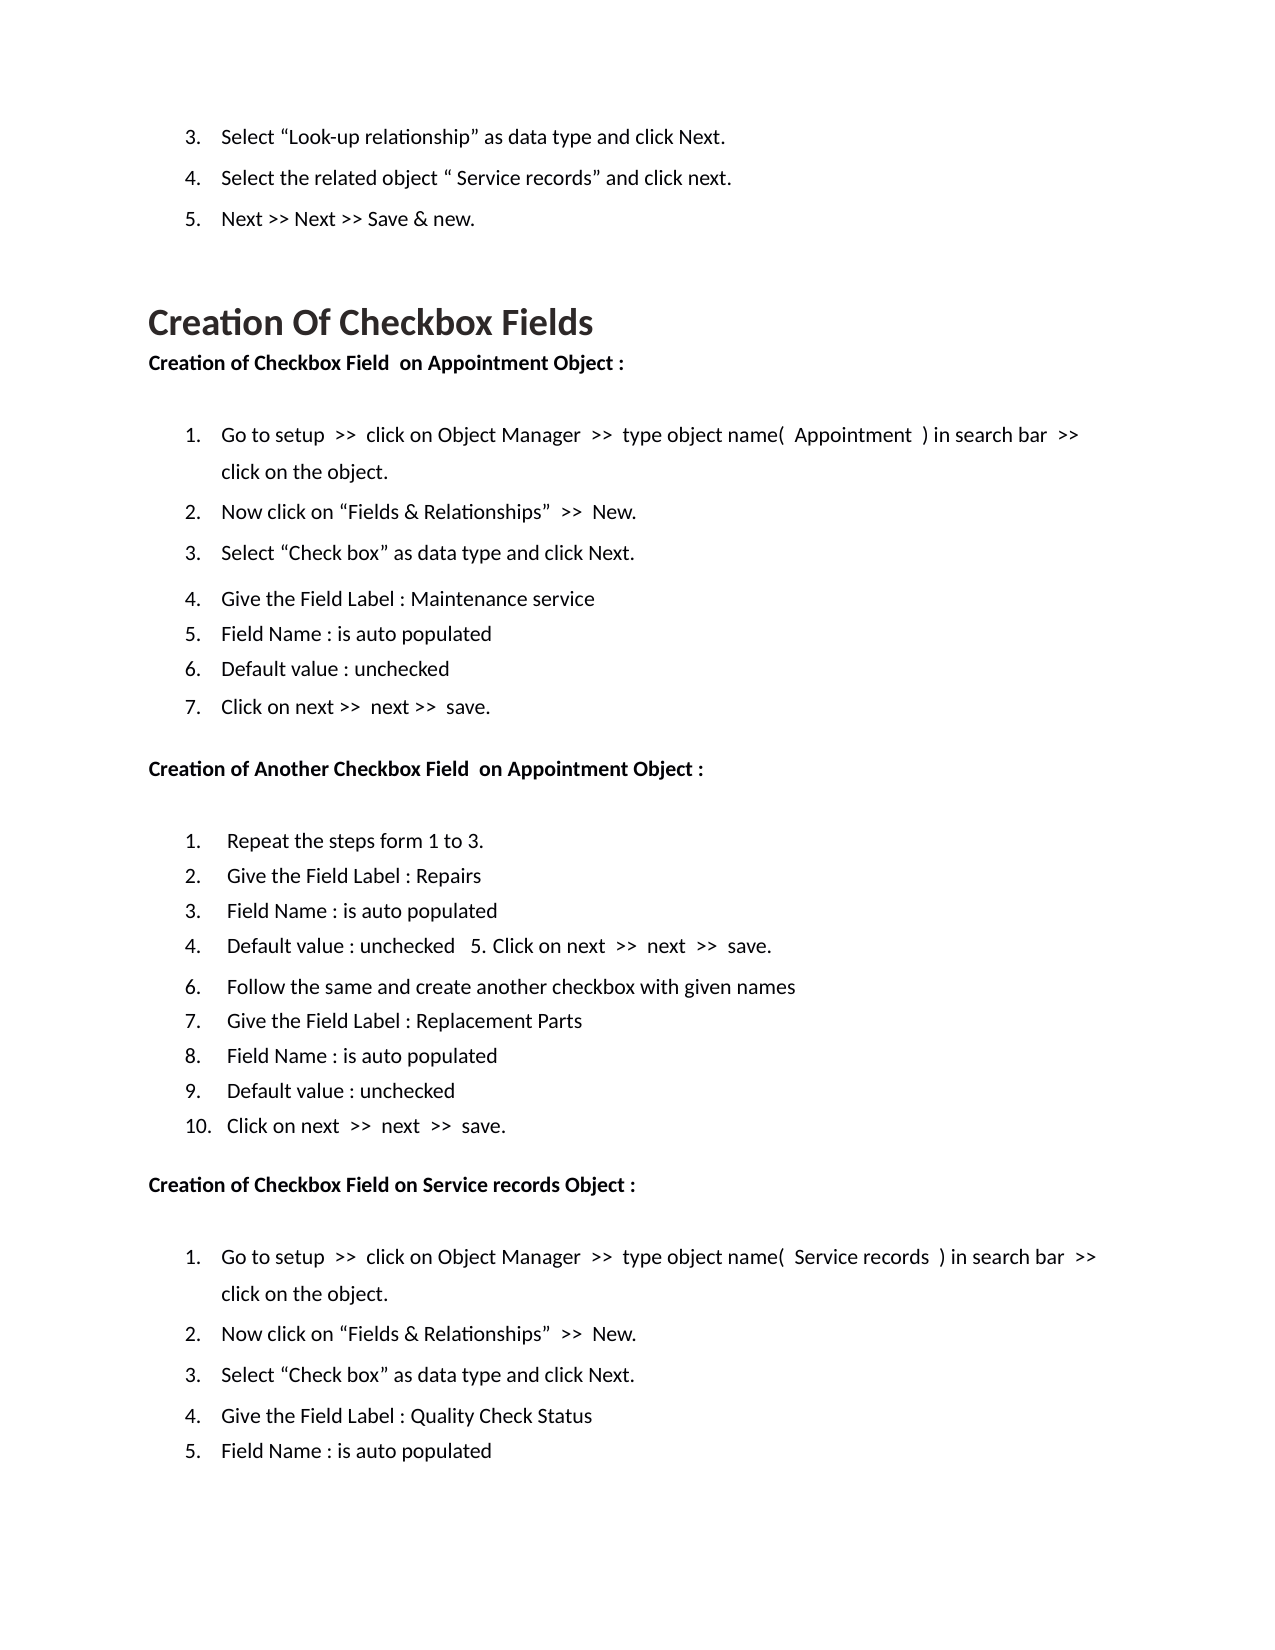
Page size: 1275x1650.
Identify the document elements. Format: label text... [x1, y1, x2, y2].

text Creation of Checkbox Field on Service records Object : [148, 1171, 1004, 1198]
text Creation of Another Checkbox Field on Appointment Object : [148, 755, 1004, 782]
list Click on next >> next >> save. [184, 693, 1127, 719]
list Select the related object “ Service records” and click next. [184, 164, 1127, 191]
list Next >> Next >> Save & new. [184, 206, 1127, 232]
list Go to setup >> click on Object Manager >> type object name( Appointment ) in search bar >> click on the object. [184, 421, 1127, 484]
list Default value : unchecked 5. Click on next >> next >> save. [184, 932, 1127, 958]
list Give the Field Label : Quality Check Status [184, 1403, 1127, 1429]
list Follow the same and create another checkbox with given names [184, 973, 1127, 999]
list Field Name : is auto populated [184, 620, 1127, 647]
text Creation of Checkbox Field on Appointment Object : [148, 349, 1004, 375]
list Default value : unchecked [184, 655, 1127, 681]
list Give the Field Label : Repairs [184, 862, 1127, 889]
subtitle Creation Of Checkbox Fields [148, 298, 663, 345]
list Field Name : is auto populated [184, 897, 1127, 924]
list Select “Check box” as data type and click Next. [184, 1362, 1127, 1388]
list Go to setup >> click on Object Manager >> type object name( Service records ) in search bar >> click on the object. [184, 1243, 1127, 1307]
list Field Name : is auto populated [184, 1437, 1127, 1464]
list Give the Field Label : Maintenance service [184, 585, 1127, 612]
list Click on next >> next >> save. [184, 1112, 1127, 1139]
list Field Name : is auto populated [184, 1042, 1127, 1069]
list Select “Check box” as data type and click Next. [184, 539, 1127, 566]
list Repeat the steps form 1 to 3. [184, 827, 1127, 854]
list Now click on “Fields & Relationships” >> New. [184, 498, 1127, 525]
list Now click on “Fields & Relationships” >> New. [184, 1321, 1127, 1347]
list Select “Look-up relationship” as data type and click Next. [184, 123, 1127, 150]
list Default value : unchecked [184, 1077, 1127, 1104]
list Give the Field Label : Replacement Parts [184, 1008, 1127, 1034]
